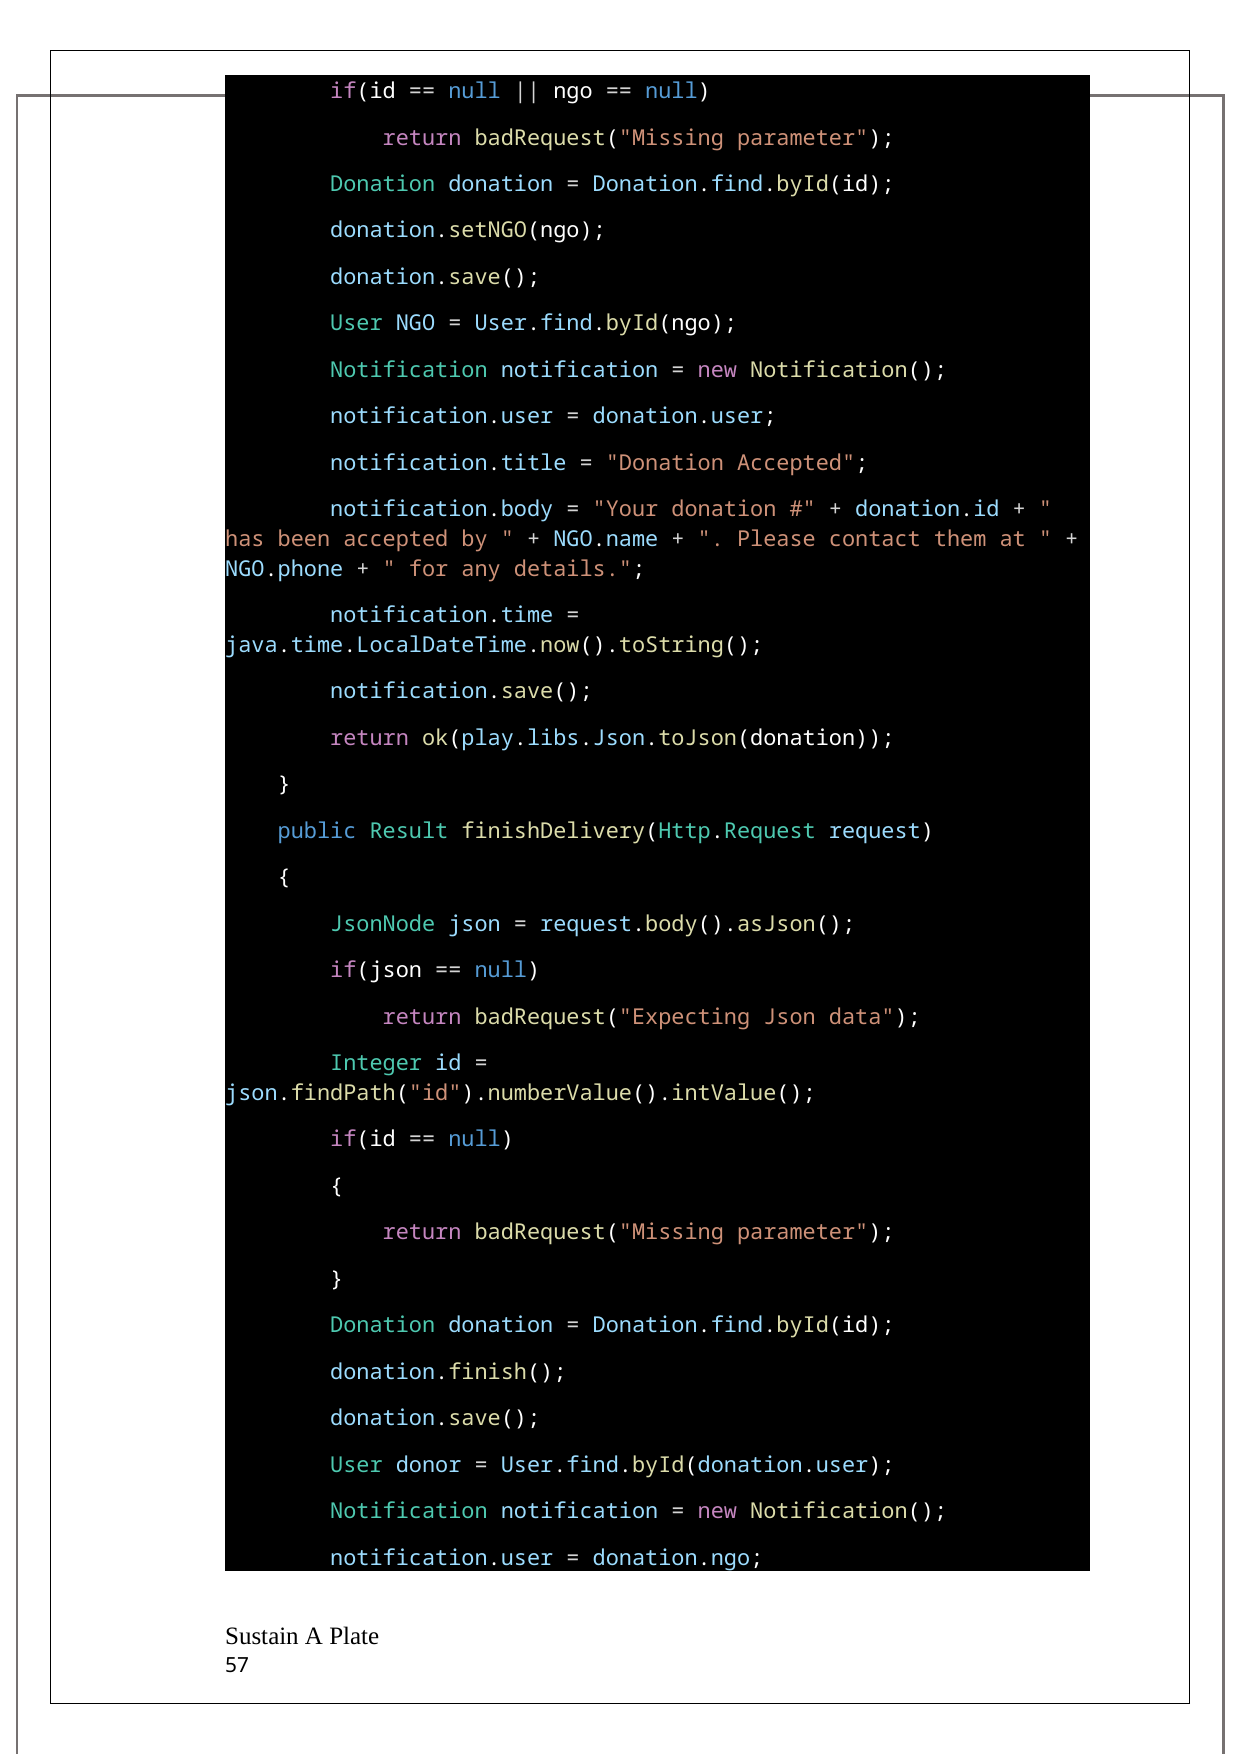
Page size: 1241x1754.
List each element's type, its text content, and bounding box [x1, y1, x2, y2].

text notification.body = "Your donation #" + donation.id + " has been accepted by " + NGO.name + ". Please contact them at " + NGO.phone + " for any details."; [225, 493, 1090, 582]
text notification.save(); [225, 675, 1090, 705]
text donation.setNGO(ngo); [225, 214, 1090, 244]
text donation.save(); [225, 1402, 1090, 1432]
text Donation donation = Donation.find.byId(id); [225, 168, 1090, 198]
text { [225, 861, 1090, 891]
text User donor = User.find.byId(donation.user); [225, 1448, 1090, 1478]
text Notification notification = new Notification(); [225, 354, 1090, 383]
text User NGO = User.find.byId(ngo); [225, 307, 1090, 337]
text return badRequest("Missing parameter"); [225, 1216, 1090, 1246]
text return badRequest("Expecting Json data"); [225, 1001, 1090, 1030]
text JsonNode json = request.body().asJson(); [225, 908, 1090, 937]
text } [225, 768, 1090, 798]
text if(id == null) [225, 1123, 1090, 1153]
text notification.title = "Donation Accepted"; [225, 447, 1090, 476]
text if(id == null || ngo == null) [225, 75, 1090, 105]
text public Result finishDelivery(Http.Request request) [225, 815, 1090, 844]
text { [225, 1170, 1090, 1199]
text return ok(play.libs.Json.toJson(donation)); [225, 722, 1090, 752]
text Donation donation = Donation.find.byId(id); [225, 1309, 1090, 1339]
text notification.user = donation.user; [225, 400, 1090, 430]
text Notification notification = new Notification(); [225, 1495, 1090, 1525]
text return badRequest("Missing parameter"); [225, 121, 1090, 151]
text Integer id = json.findPath("id").numberValue().intValue(); [225, 1047, 1090, 1107]
text } [225, 1263, 1090, 1292]
text if(json == null) [225, 954, 1090, 984]
text donation.save(); [225, 261, 1090, 291]
text notification.user = donation.ngo; [225, 1541, 1090, 1571]
text donation.finish(); [225, 1356, 1090, 1385]
text notification.time = java.time.LocalDateTime.now().toString(); [225, 599, 1090, 659]
